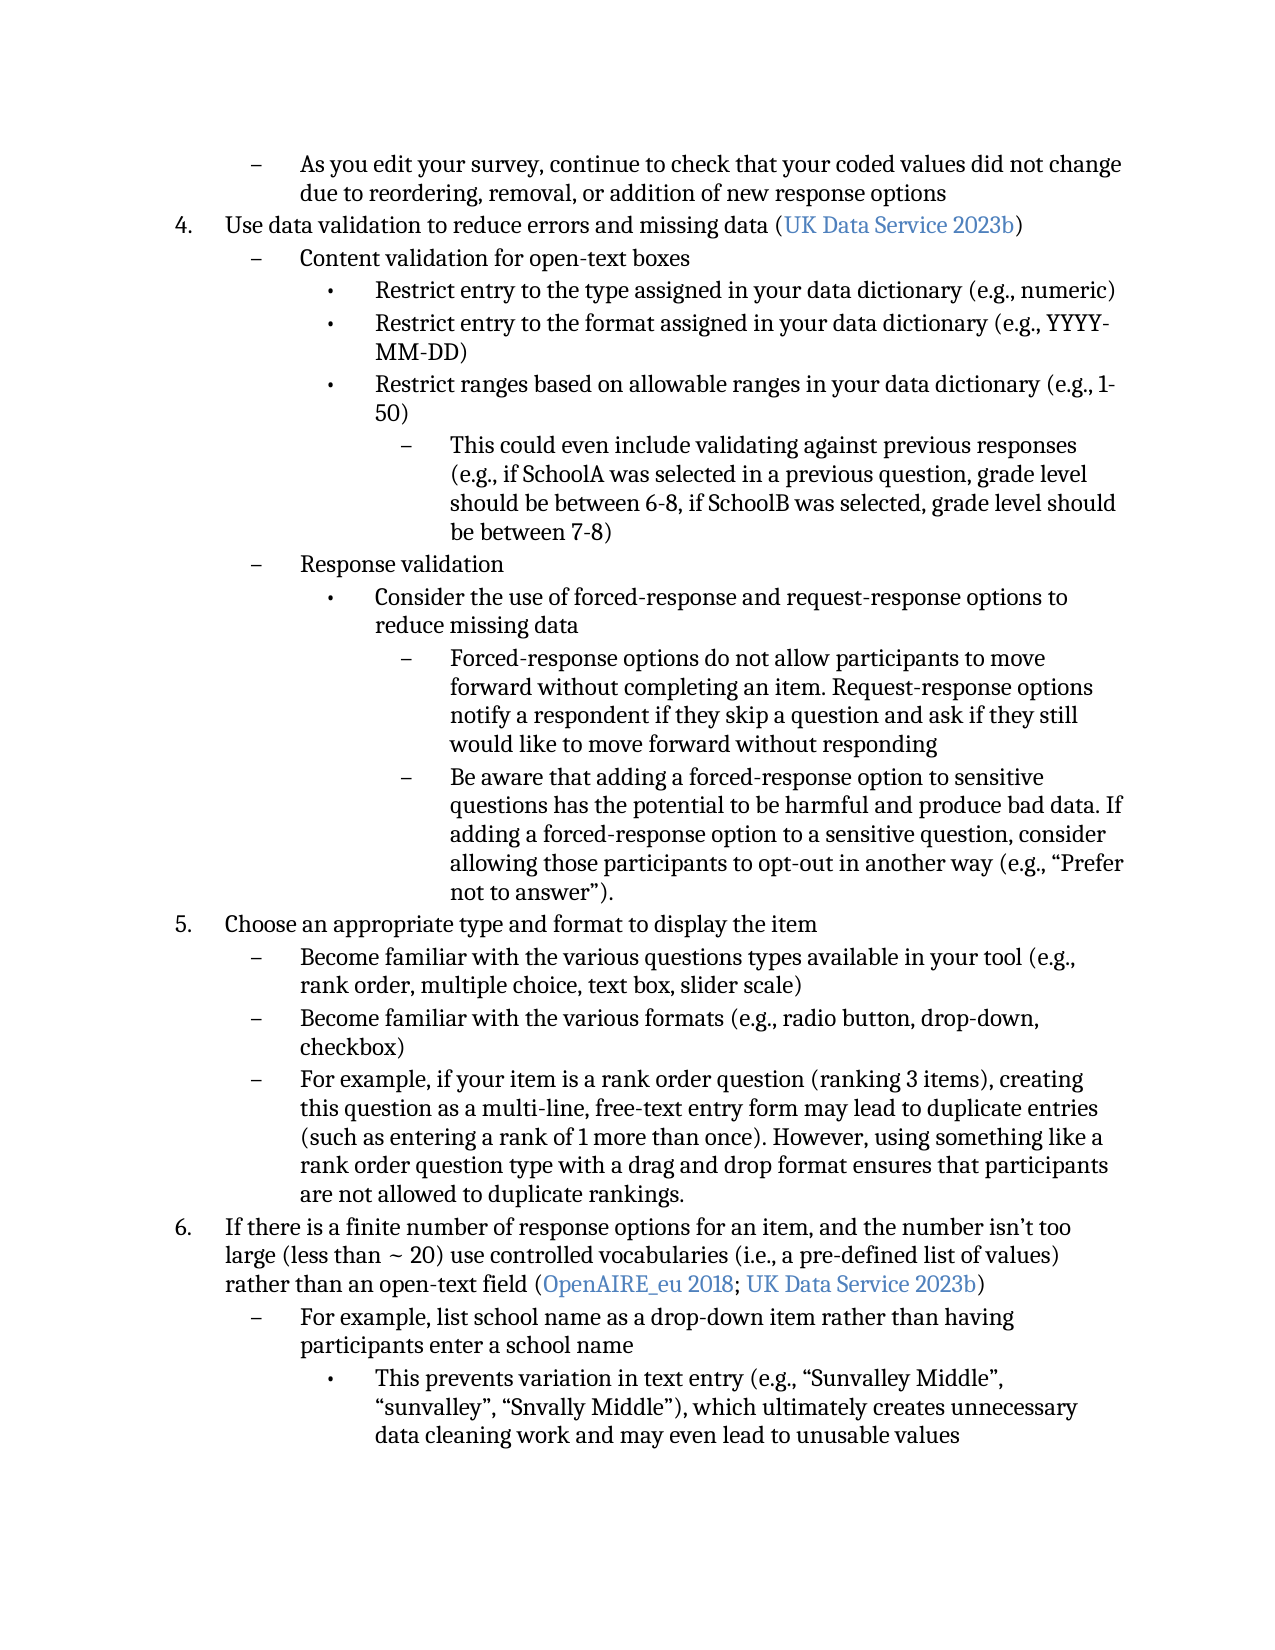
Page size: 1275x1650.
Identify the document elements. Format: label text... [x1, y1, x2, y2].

list Restrict entry to the format assigned in your data dictionary (e.g., YYYY-MM-DD) [325, 309, 1125, 366]
list Restrict ranges based on allowable ranges in your data dictionary (e.g., 1-50) [325, 370, 1125, 427]
list Be aware that adding a forced-response option to sensitive questions has the potential to be harmful and produce bad data. If adding a forced-response option to a sensitive question, consider allowing those participants to opt-out in another way (e.g., “Prefer not to answer”). [400, 762, 1125, 906]
list Restrict entry to the type assigned in your data dictionary (e.g., numeric) [325, 276, 1125, 305]
list This could even include validating against previous responses (e.g., if SchoolA was selected in a previous question, grade level should be between 6-8, if SchoolB was selected, grade level should be between 7-8) [400, 431, 1125, 546]
list For example, if your item is a rank order question (ranking 3 items), creating this question as a multi-line, free-text entry form may lead to duplicate entries (such as entering a rank of 1 more than once). However, using something like a rank order question type with a drag and drop format ensures that participants are not allowed to duplicate rankings. [250, 1065, 1125, 1209]
list Use data validation to reduce errors and missing data (UK Data Service 2023b) [175, 211, 1125, 240]
list Become familiar with the various questions types available in your tool (e.g., rank order, multiple choice, text box, slider scale) [250, 942, 1125, 1000]
list Response validation [250, 550, 1125, 579]
list This prevents variation in text entry (e.g., “Sunvalley Middle”, “sunvalley”, “Snvally Middle”), which ultimately creates unnecessary data cleaning work and may even lead to unusable values [325, 1364, 1125, 1450]
list As you edit your survey, continue to check that your coded values did not change due to reordering, removal, or addition of new response options [250, 150, 1125, 207]
list Content validation for open-text boxes [250, 244, 1125, 272]
list Consider the use of forced-response and request-response options to reduce missing data [325, 582, 1125, 640]
list Become familiar with the various formats (e.g., radio button, drop-down, checkbox) [250, 1004, 1125, 1061]
list If there is a finite number of response options for an item, and the number isn’t too large (less than ~ 20) use controlled vocabularies (i.e., a pre-defined list of values) rather than an open-text field (OpenAIRE_eu 2018; UK Data Service 2023b) [175, 1212, 1125, 1299]
list For example, list school name as a drop-down item rather than having participants enter a school name [250, 1302, 1125, 1360]
list Choose an appropriate type and format to display the item [175, 910, 1125, 939]
list Forced-response options do not allow participants to move forward without completing an item. Request-response options notify a respondent if they skip a question and ask if they still would like to move forward without responding [400, 644, 1125, 759]
